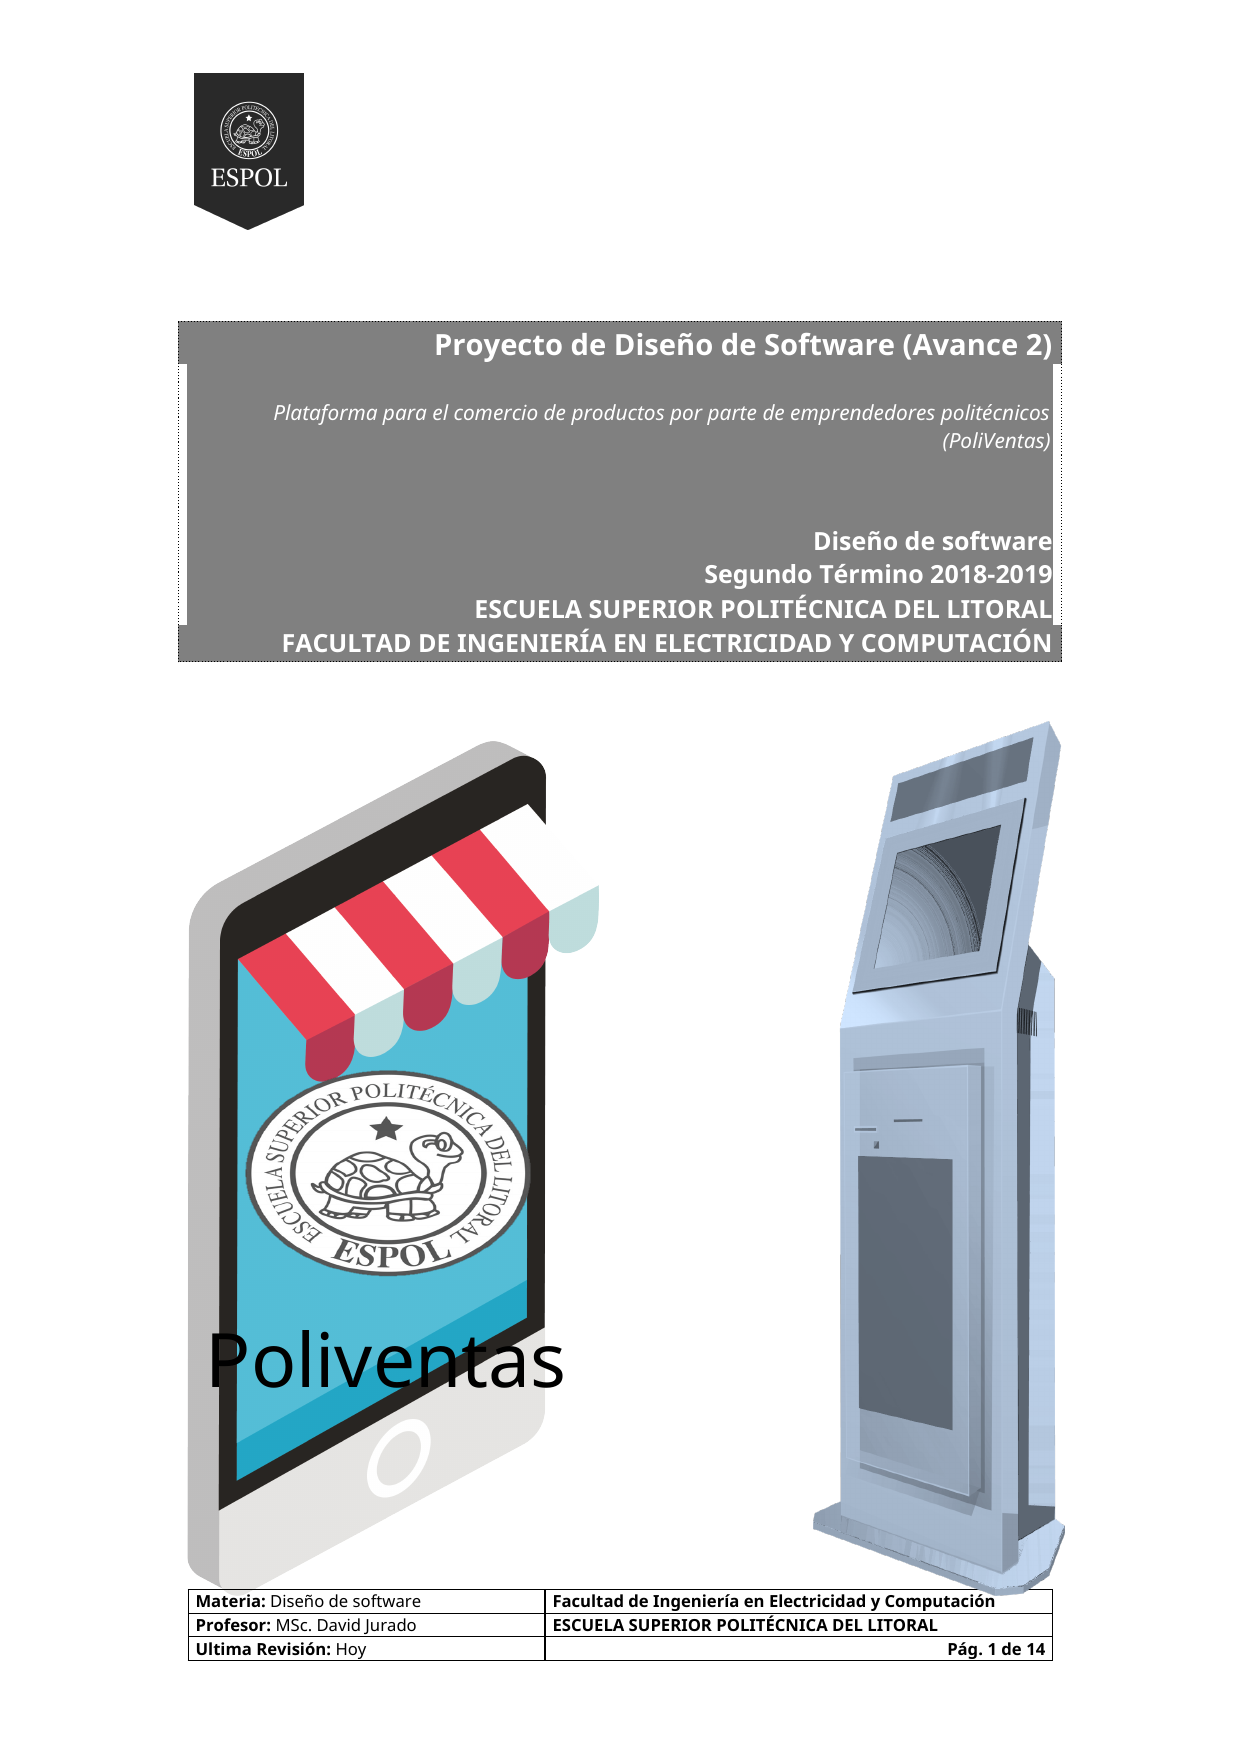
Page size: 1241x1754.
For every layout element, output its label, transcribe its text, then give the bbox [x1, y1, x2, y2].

text Diseño de software [187, 523, 1053, 557]
picture [189, 1590, 544, 1596]
text ESCUELA SUPERIOR POLITÉCNICA DEL LITORAL [187, 591, 1053, 622]
picture [187, 1016, 599, 1589]
text Facultad de ingeniería en electricidad y computación [178, 622, 1062, 662]
picture [546, 1590, 599, 1596]
picture [187, 741, 599, 987]
text Plataforma para el comercio de productos por parte de emprendedores politécnicos (PoliVentas) [187, 398, 1053, 455]
subtitle Segundo Término 2018-2019 [187, 557, 1053, 591]
picture [194, 73, 304, 230]
text Índice [187, 987, 704, 1016]
title Proyecto de Diseño de Software (Avance 2) [178, 321, 1062, 364]
